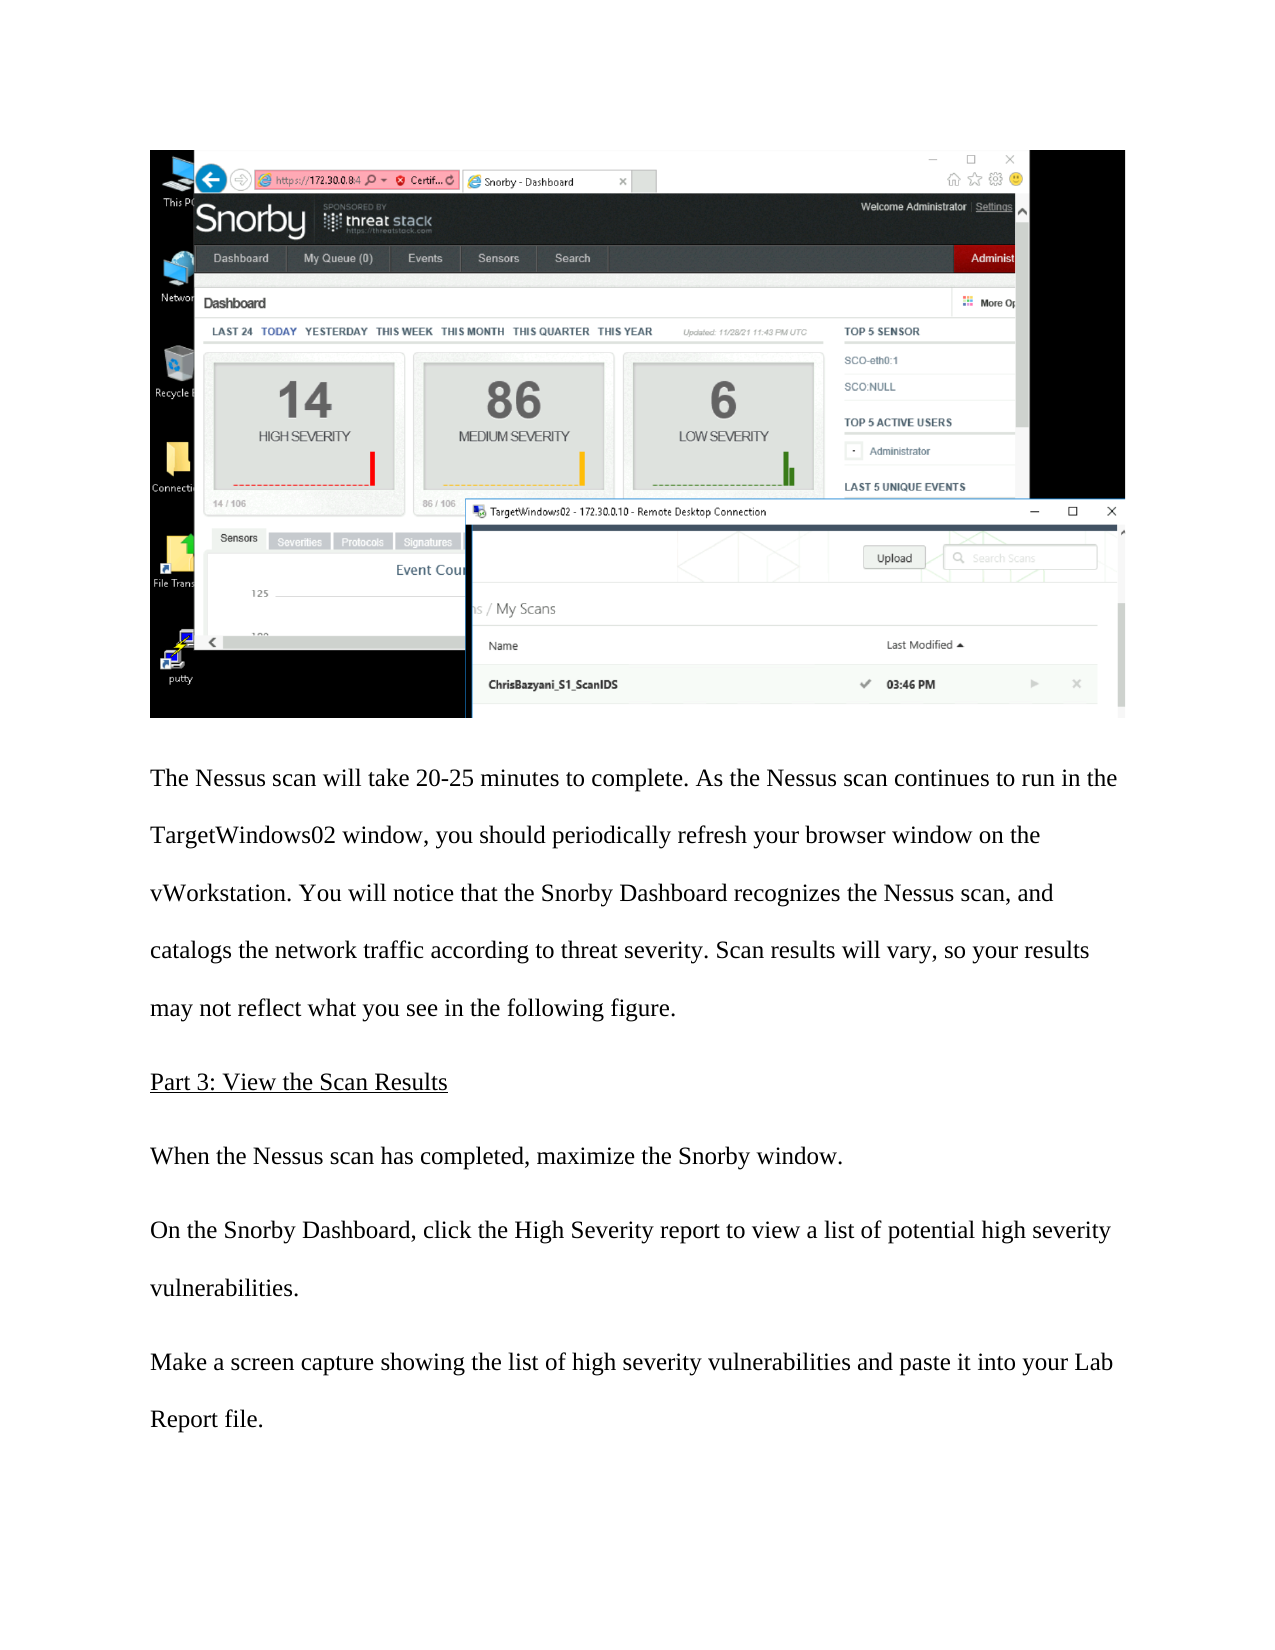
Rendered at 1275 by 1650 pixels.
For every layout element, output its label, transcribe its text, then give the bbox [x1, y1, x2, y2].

picture [150, 150, 1125, 718]
text The Nessus scan will take 20-25 minutes to complete. As the Nessus scan continues to run in the TargetWindows02 window, you should periodically refresh your browser window on the vWorkstation. You will notice that the Snorby Dashboard recognizes the Nessus scan, and catalogs the network traffic according to threat severity. Scan results will vary, so your results may not reflect what you see in the following figure. [150, 763, 1125, 1021]
text Part 3: View the Scan Results [150, 1067, 1125, 1096]
text Make a screen capture showing the list of high severity vulnerabilities and paste it into your Lab Report file. [150, 1347, 1125, 1433]
text When the Nessus scan has completed, maximize the Snorby window. [150, 1141, 1125, 1170]
text On the Snorby Dashboard, click the High Severity report to view a list of potential high severity vulnerabilities. [150, 1215, 1125, 1301]
